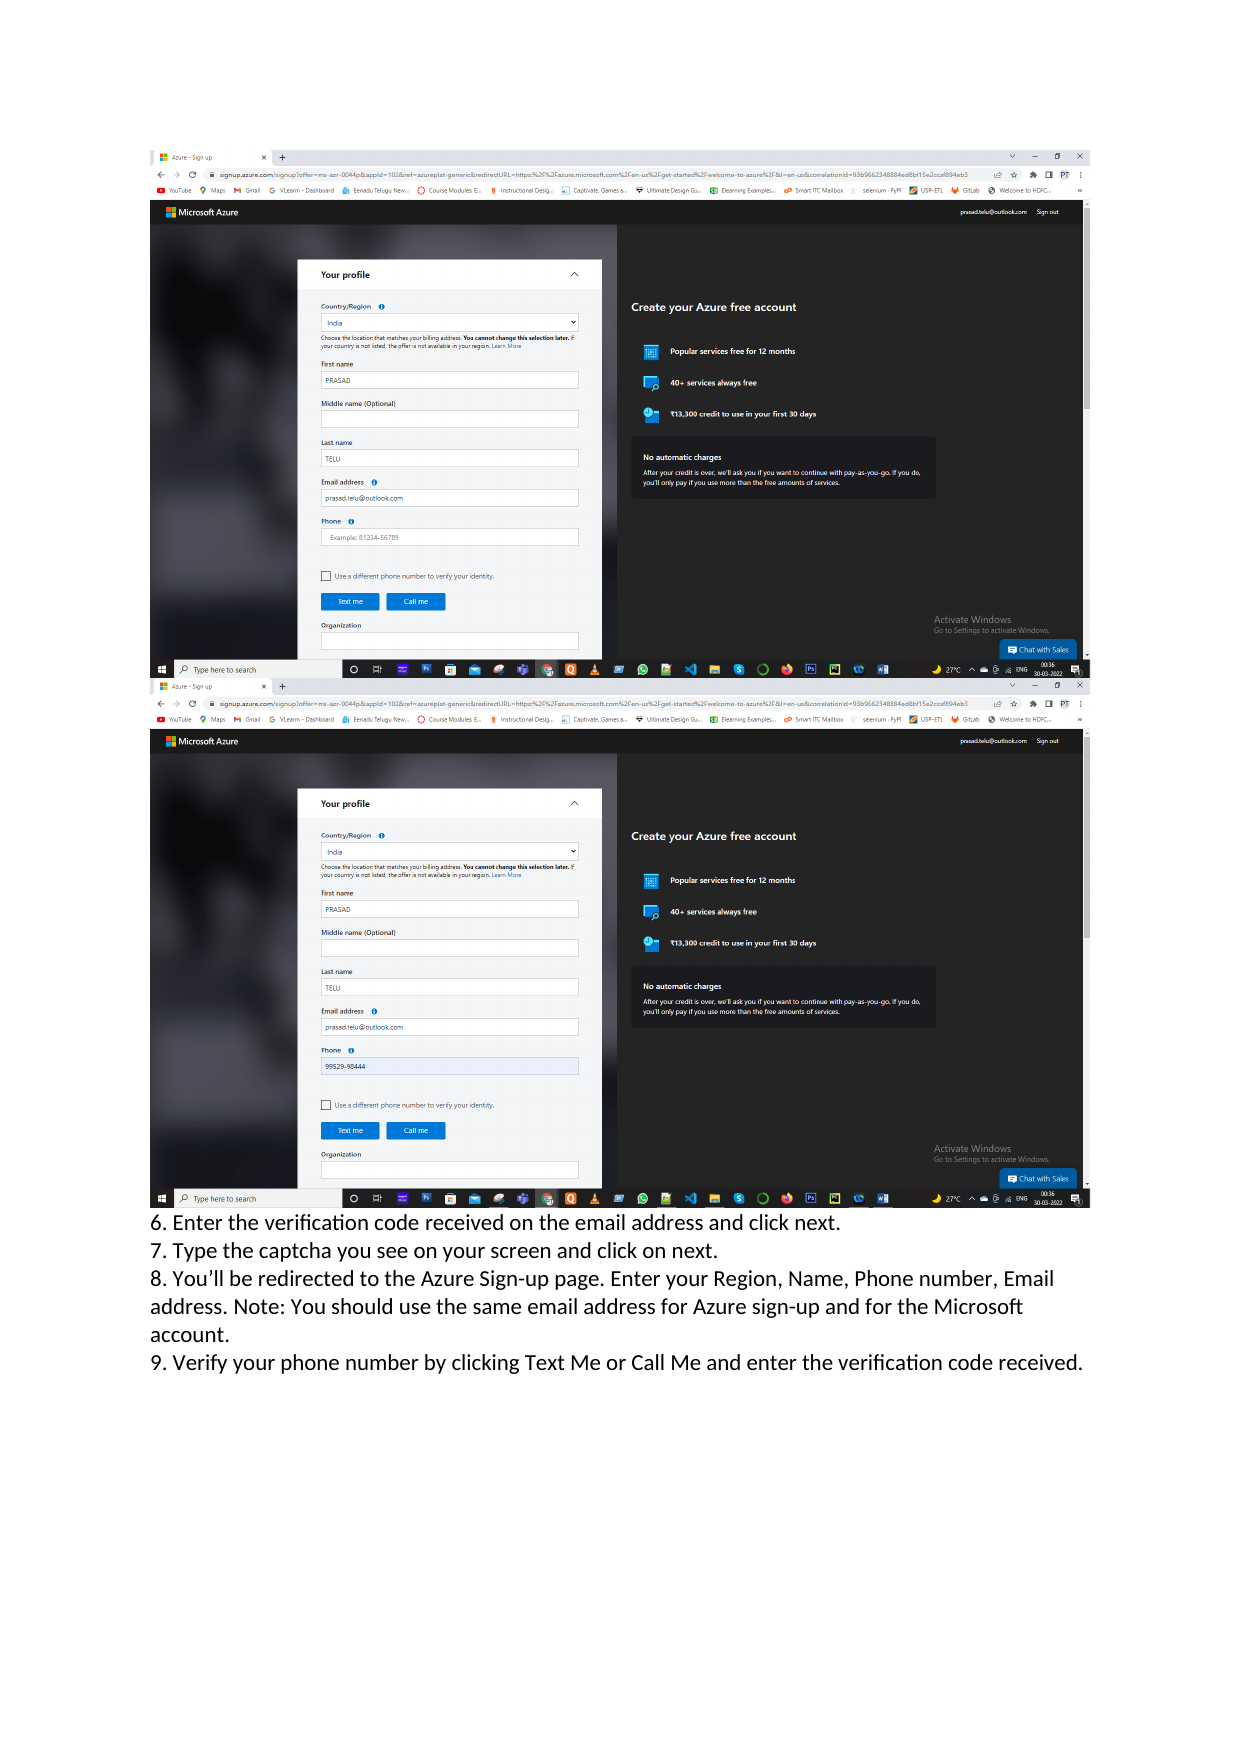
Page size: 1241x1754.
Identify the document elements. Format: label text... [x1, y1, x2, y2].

text 9. Verify your phone number by clicking Text Me or Call Me and enter the verification code received. [150, 1348, 1090, 1376]
text 7. Type the captcha you see on your screen and click on next. [150, 1236, 1090, 1264]
picture [150, 150, 1091, 1208]
text 6. Enter the verification code received on the email address and click next. [150, 1208, 1090, 1236]
text 8. You’ll be redirected to the Azure Sign-up page. Enter your Region, Name, Phone number, Email address. Note: You should use the same email address for Azure sign-up and for the Microsoft account. [150, 1264, 1090, 1348]
